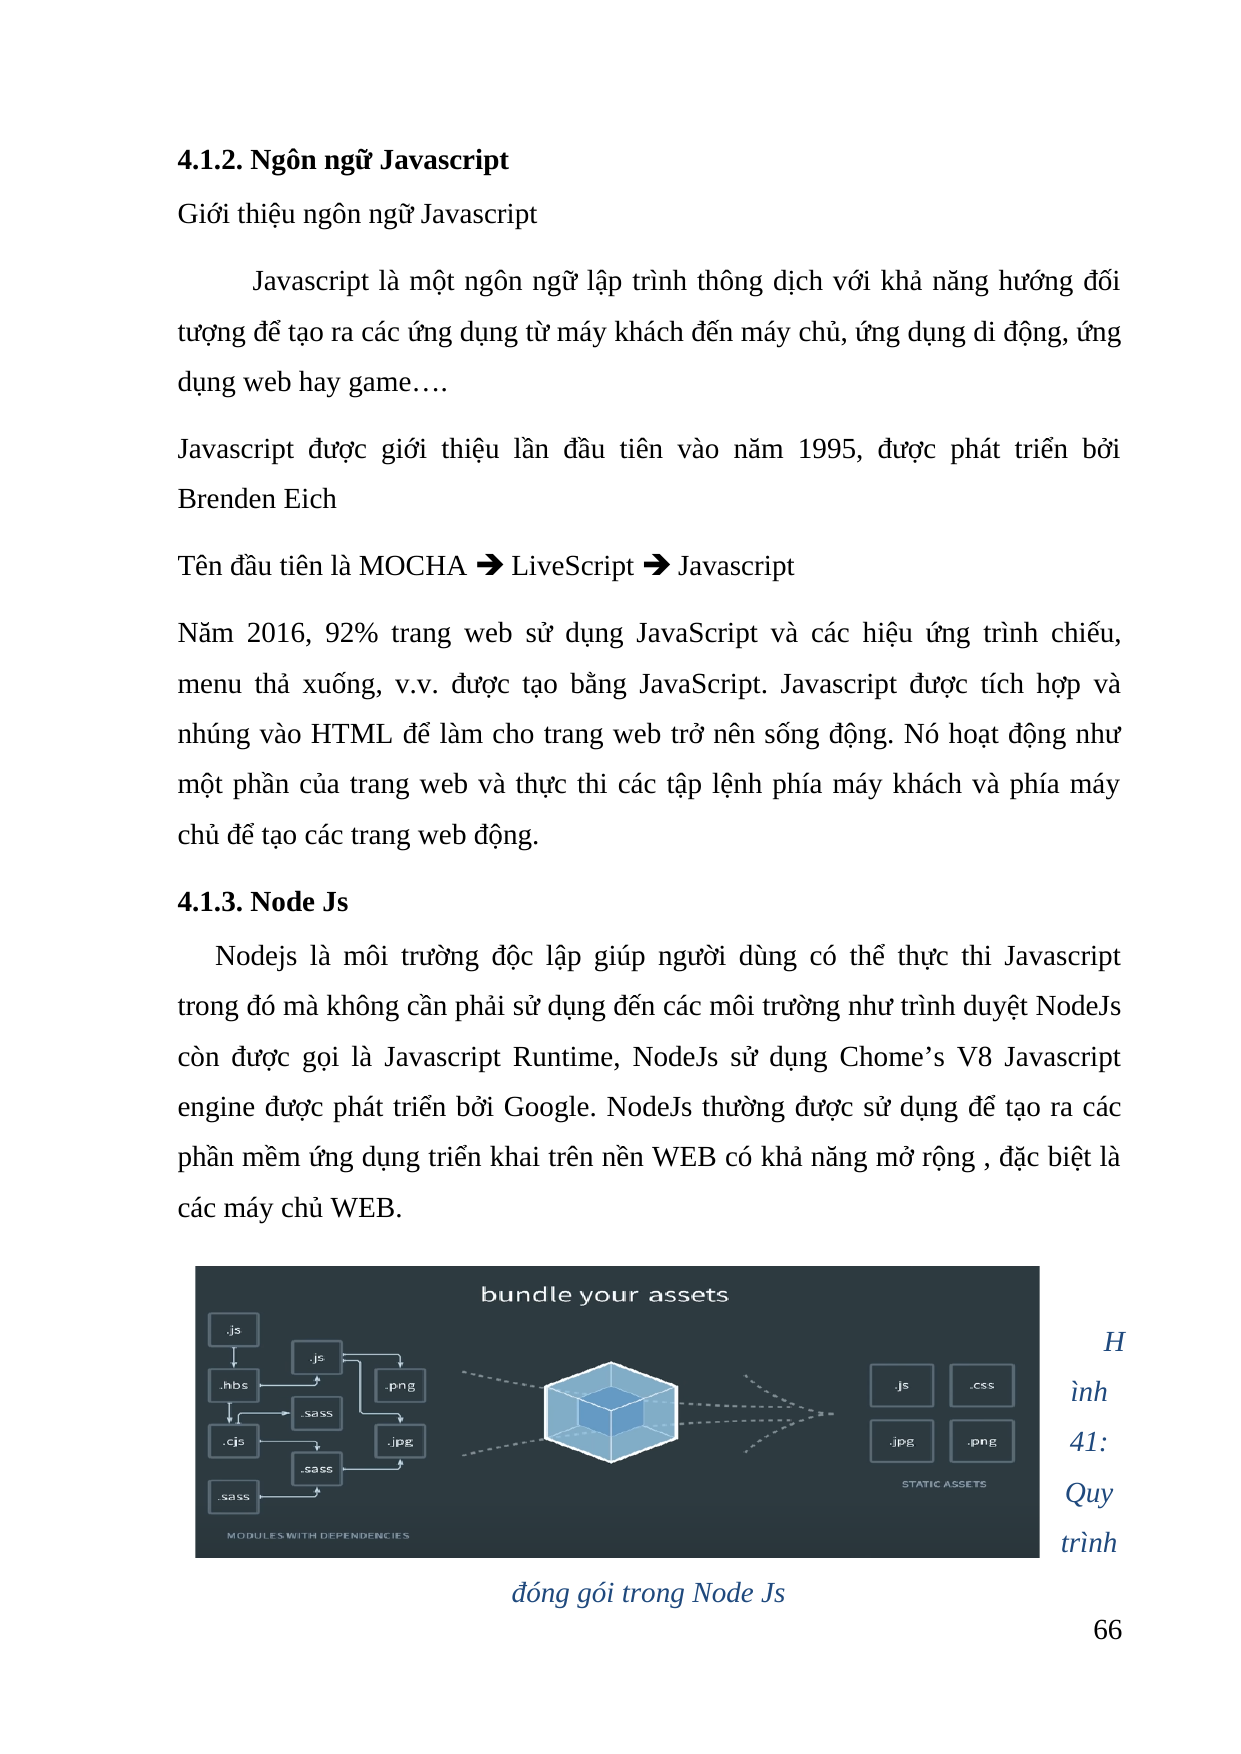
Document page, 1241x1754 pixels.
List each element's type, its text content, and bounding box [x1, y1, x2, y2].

text Ngôn ngữ Javascript [177, 142, 1152, 176]
text Node Js [177, 884, 1152, 917]
text Giới thiệu ngôn ngữ Javascript [177, 197, 1122, 230]
text Javascript là một ngôn ngữ lập trình thông dịch với khả năng hướng đối tượng để tạo ra các ứng dụng từ máy khách đến máy chủ, ứng dụng di động, ứng dụng web hay game…. [177, 263, 1122, 398]
text Nodejs là môi trường độc lập giúp người dùng có thể thực thi Javascript trong đó mà không cần phải sử dụng đến các môi trường như trình duyệt NodeJs còn được gọi là Javascript Runtime, NodeJs sử dụng Chome’s V8 Javascript engine được phát triển bởi Google. NodeJs thường được sử dụng để tạo ra các phần mềm ứng dụng triển khai trên nền WEB có khả năng mở rộng , đặc biệt là các máy chủ WEB. [177, 938, 1122, 1223]
text Javascript được giới thiệu lần đầu tiên vào năm 1995, được phát triển bởi Brenden Eich [177, 431, 1122, 515]
text Năm 2016, 92% trang web sử dụng JavaScript và các hiệu ứng trình chiếu, menu thả xuống, v.v. được tạo bằng JavaScript. Javascript được tích hợp và nhúng vào HTML để làm cho trang web trở nên sống động. Nó hoạt động như một phần của trang web và thực thi các tập lệnh phía máy khách và phía máy chủ để tạo các trang web động. [177, 616, 1122, 850]
picture [195, 1266, 1040, 1558]
text Tên đầu tiên là MOCHA LiveScript Javascript [177, 548, 1122, 582]
